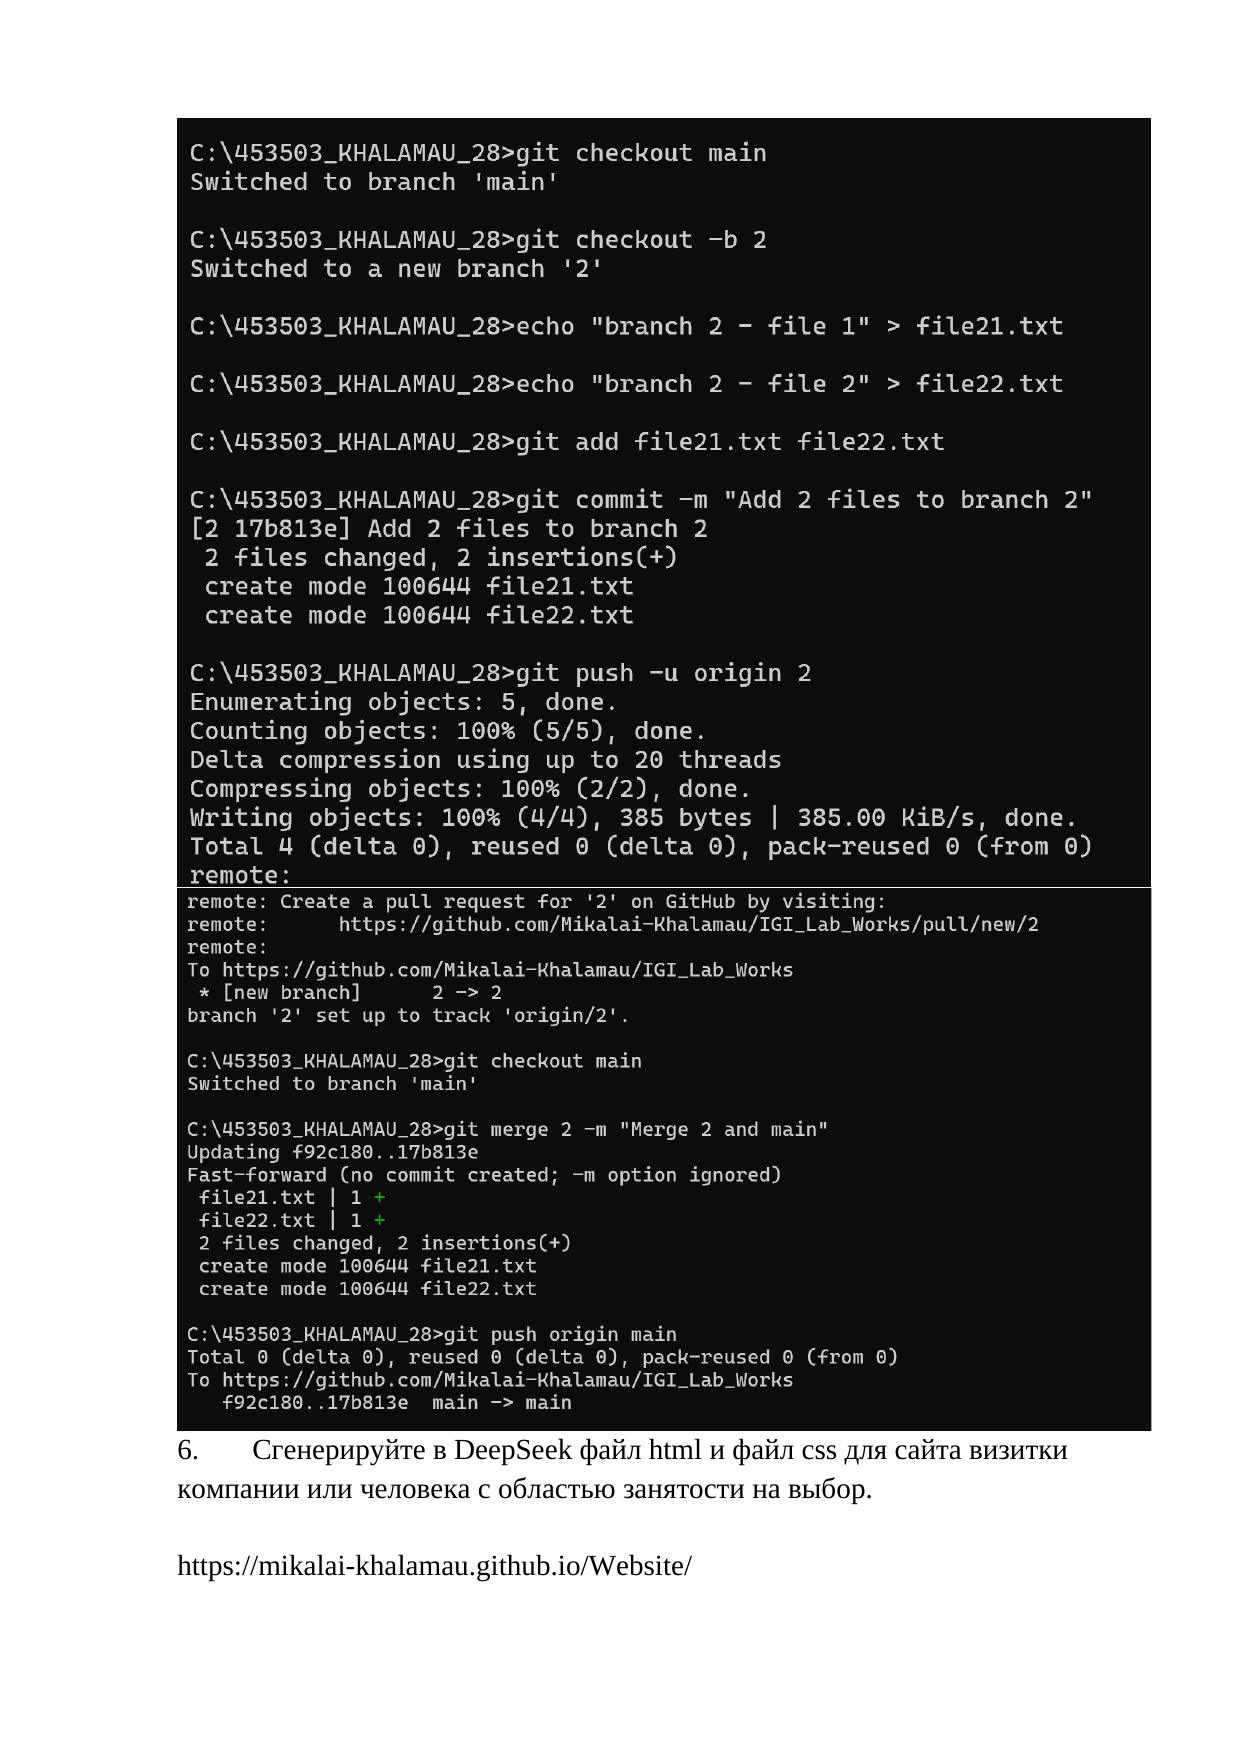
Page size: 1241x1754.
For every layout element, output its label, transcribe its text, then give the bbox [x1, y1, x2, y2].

picture [177, 888, 1152, 1431]
text https://mikalai-khalamau.github.io/Website/ [177, 1548, 1152, 1582]
list Сгенерируйте в DeepSeek файл html и файл css для сайта визитки компании или человека с областью занятости на выбор. [177, 1432, 1152, 1504]
picture [177, 118, 1151, 887]
